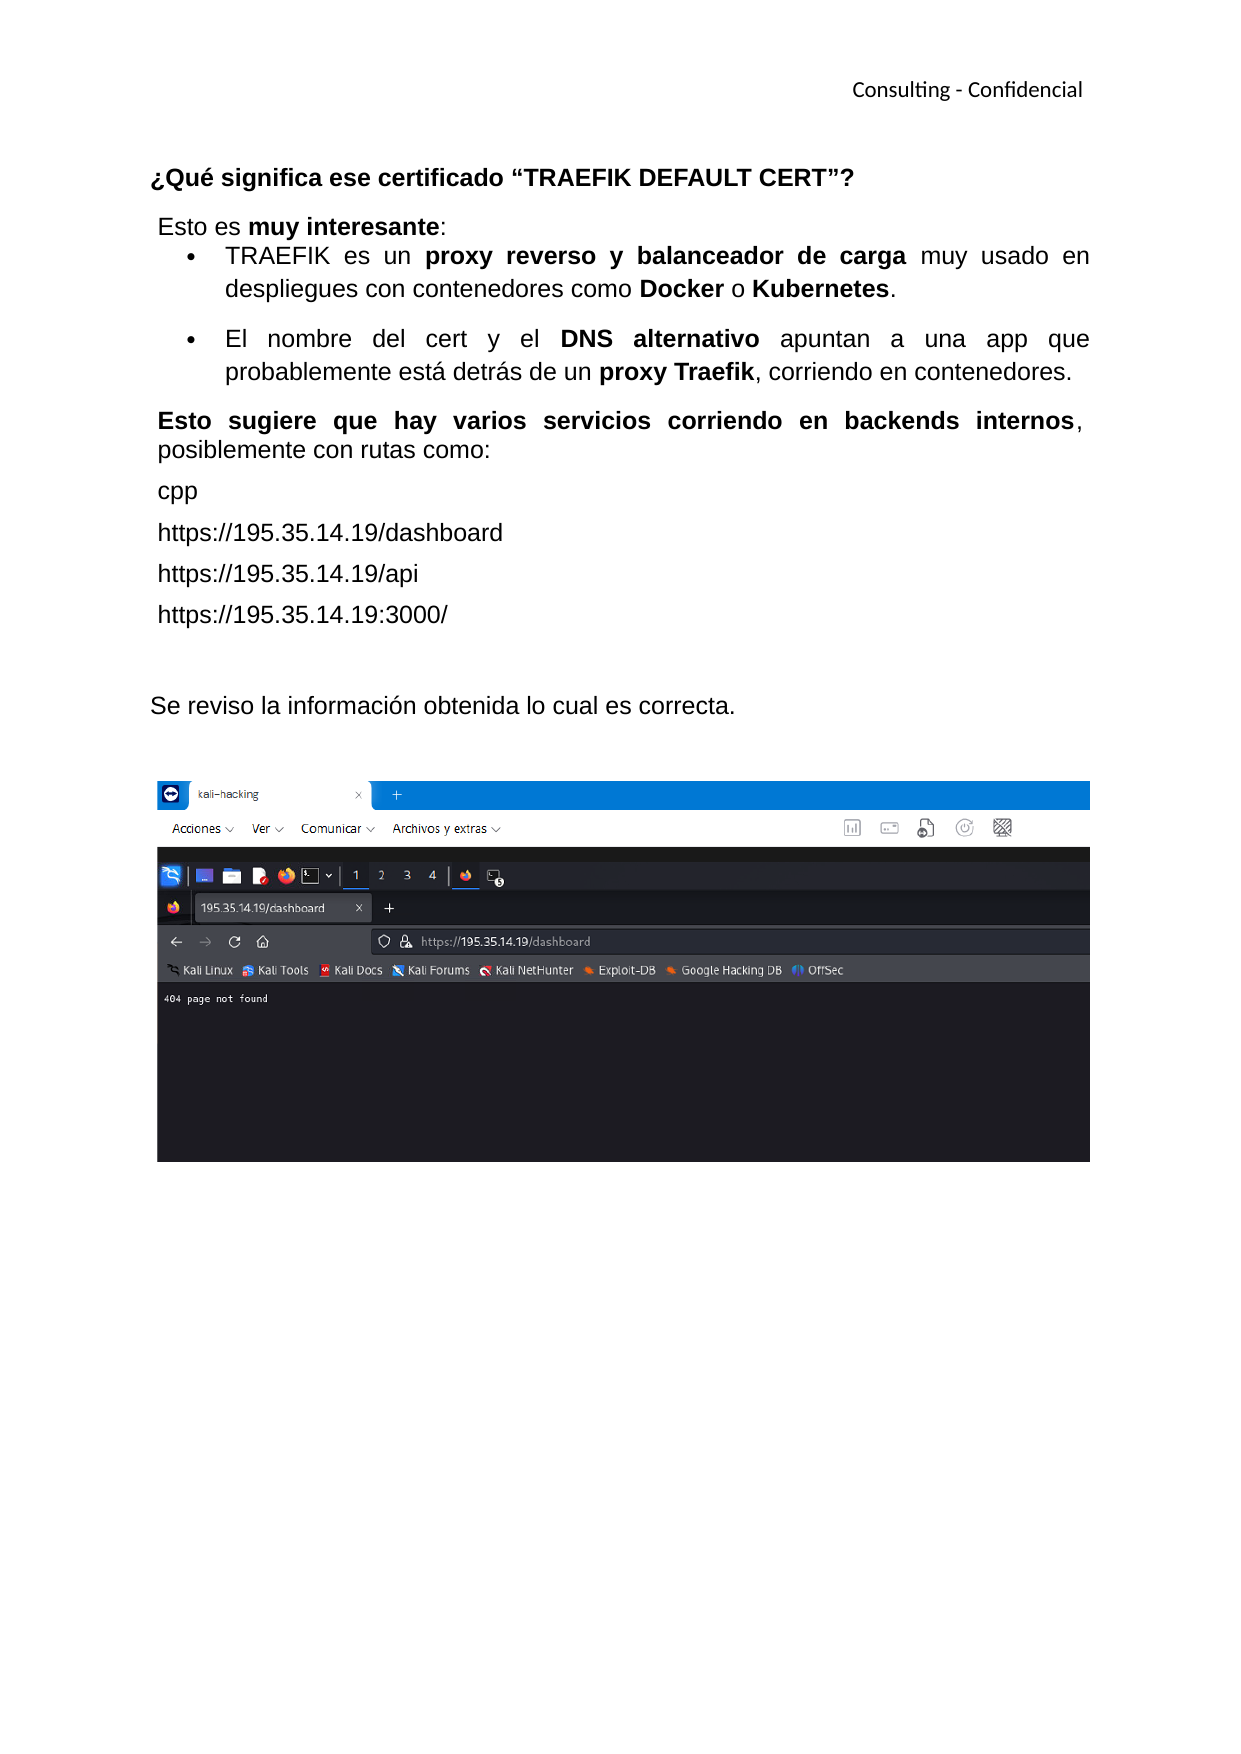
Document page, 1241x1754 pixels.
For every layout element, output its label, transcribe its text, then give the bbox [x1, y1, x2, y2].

list TRAEFIK es un proxy reverso y balanceador de carga muy usado en despliegues con contenedores como Docker o Kubernetes. [187, 241, 1090, 303]
text Se reviso la información obtenida lo cual es correcta. [150, 691, 1090, 720]
text https://195.35.14.19/dashboard [157, 518, 1083, 546]
list El nombre del cert y el DNS alternativo apuntan a una app que probablemente está detrás de un proxy Traefik, corriendo en contenedores. [187, 324, 1090, 385]
picture [157, 781, 1090, 1162]
text https://195.35.14.19/api [157, 559, 1083, 588]
text Esto sugiere que hay varios servicios corriendo en backends internos, posiblemente con rutas como: [157, 406, 1083, 464]
text cpp [157, 476, 1083, 505]
text Esto es muy interesante: [157, 212, 1083, 241]
text ¿Qué significa ese certificado “TRAEFIK DEFAULT CERT”? [150, 162, 1090, 191]
text https://195.35.14.19:3000/ [157, 600, 1083, 629]
